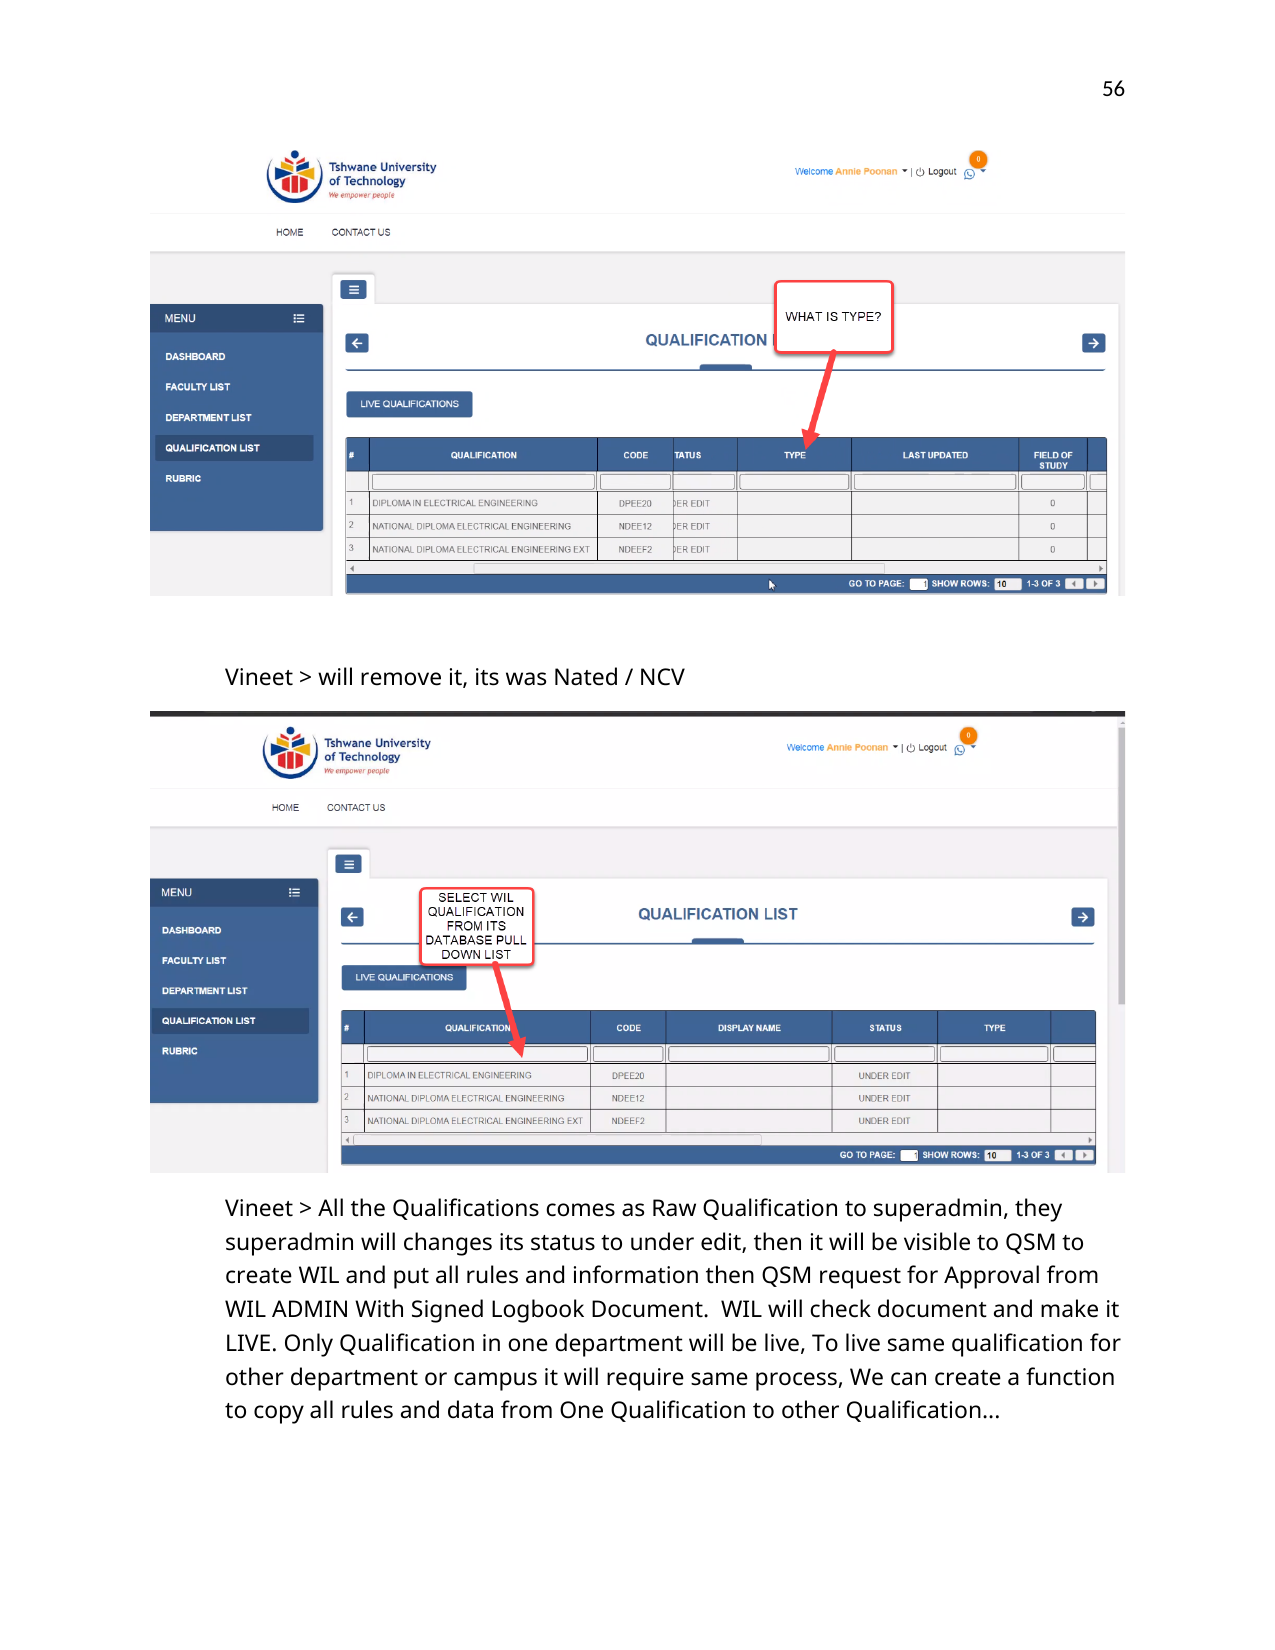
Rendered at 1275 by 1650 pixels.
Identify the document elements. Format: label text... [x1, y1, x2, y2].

list Vineet > All the Qualifications comes as Raw Qualification to superadmin, they superadmin will changes its status to under edit, then it will be visible to QSM to create WIL and put all rules and information then QSM request for Approval from WIL ADMIN With Signed Logbook Document. WIL will check document and make it LIVE. Only Qualification in one department will be live, To live same qualification for other department or campus it will require same process, We can create a function to copy all rules and data from One Qualification to other Qualification... [225, 1192, 1125, 1425]
picture [150, 711, 1125, 1173]
picture [150, 150, 1125, 596]
list Vineet > will remove it, its was Nated / NCV [225, 661, 1125, 692]
